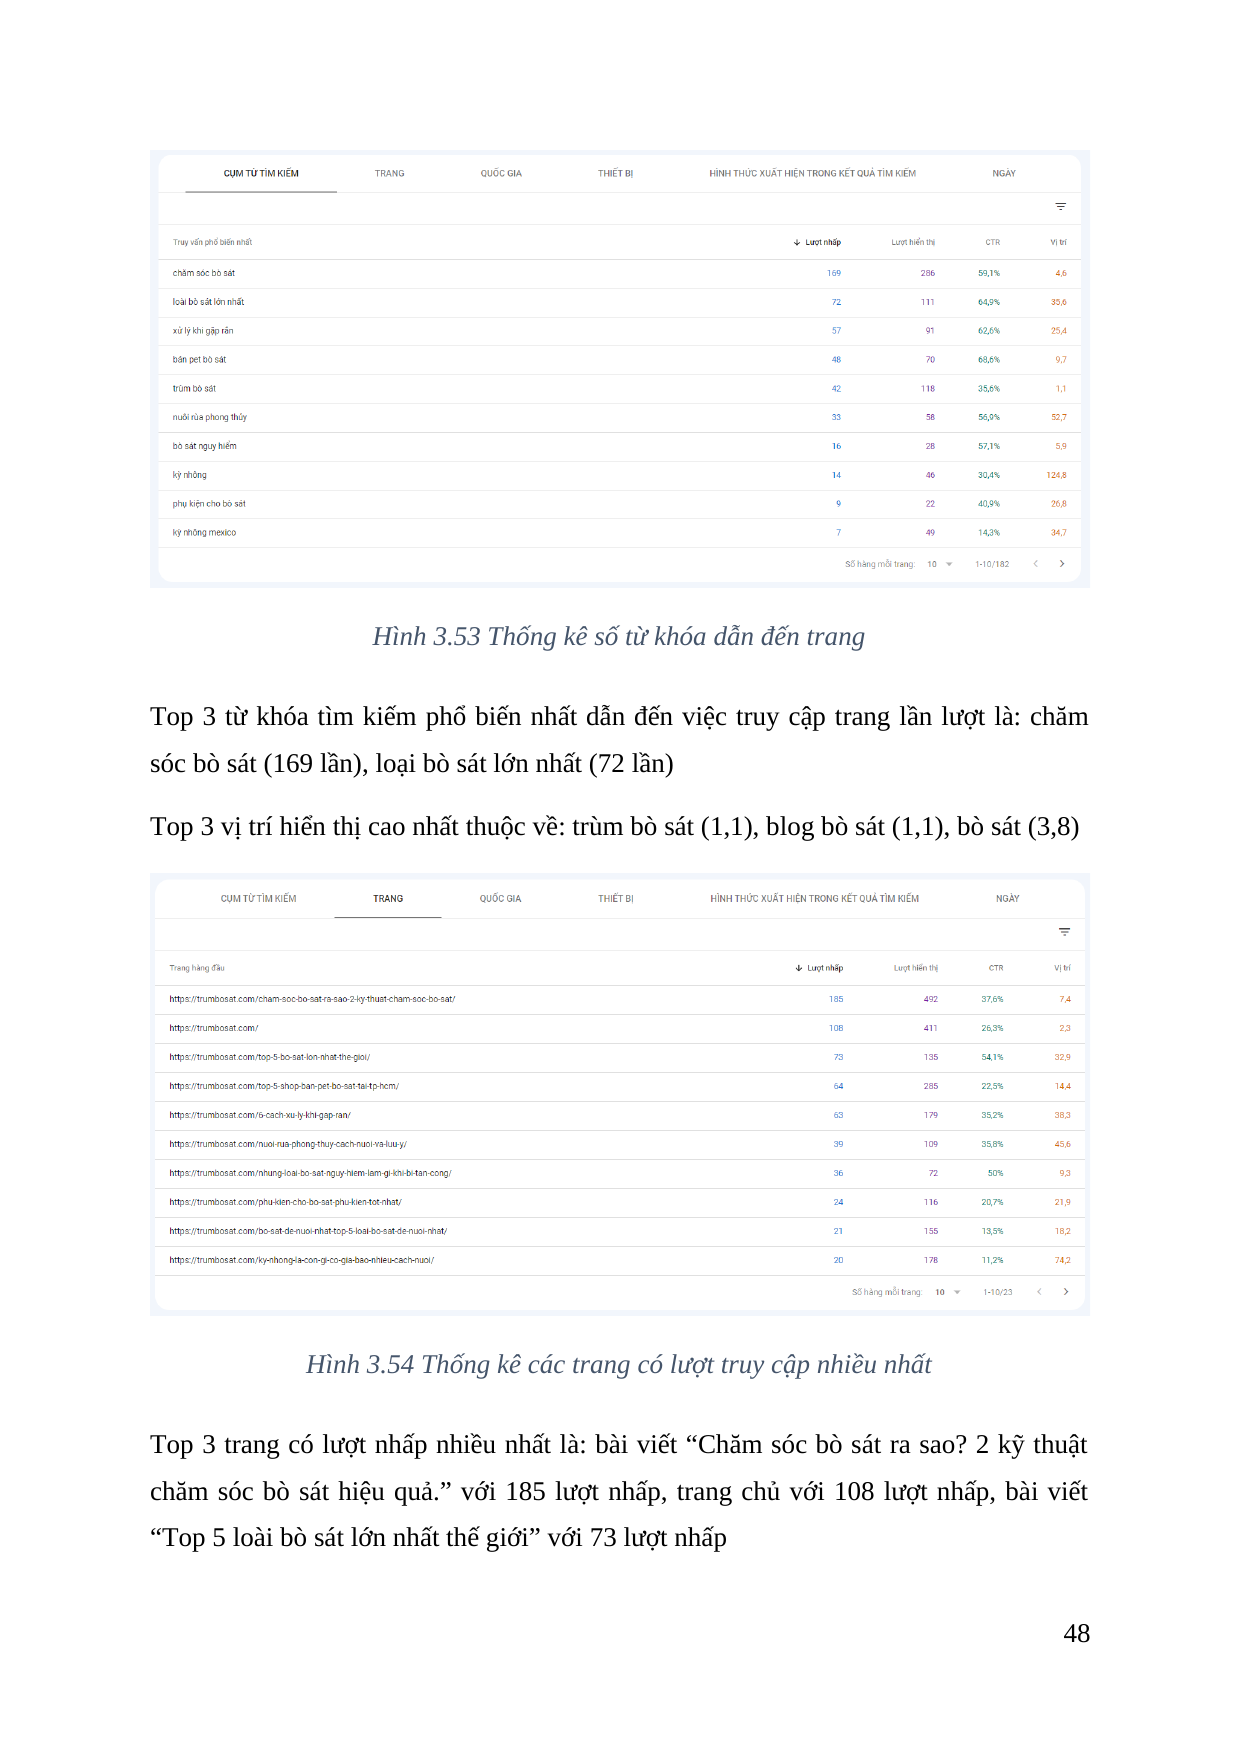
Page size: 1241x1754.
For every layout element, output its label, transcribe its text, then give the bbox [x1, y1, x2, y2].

text Top 3 trang có lượt nhấp nhiều nhất là: bài viết “Chăm sóc bò sát ra sao? 2 kỹ thuật chăm sóc bò sát hiệu quả.” với 185 lượt nhấp, trang chủ với 108 lượt nhấp, bài viết “Top 5 loài bò sát lớn nhất thế giới” với 73 lượt nhấp [150, 1428, 1090, 1553]
picture [150, 873, 1091, 1316]
text Top 3 từ khóa tìm kiếm phổ biến nhất dẫn đến việc truy cập trang lần lượt là: chăm sóc bò sát (169 lần), loại bò sát lớn nhất (72 lần) [150, 700, 1090, 778]
picture [150, 150, 1091, 588]
text Top 3 vị trí hiển thị cao nhất thuộc về: trùm bò sát (1,1), blog bò sát (1,1), bò sát (3,8) [150, 810, 1090, 841]
